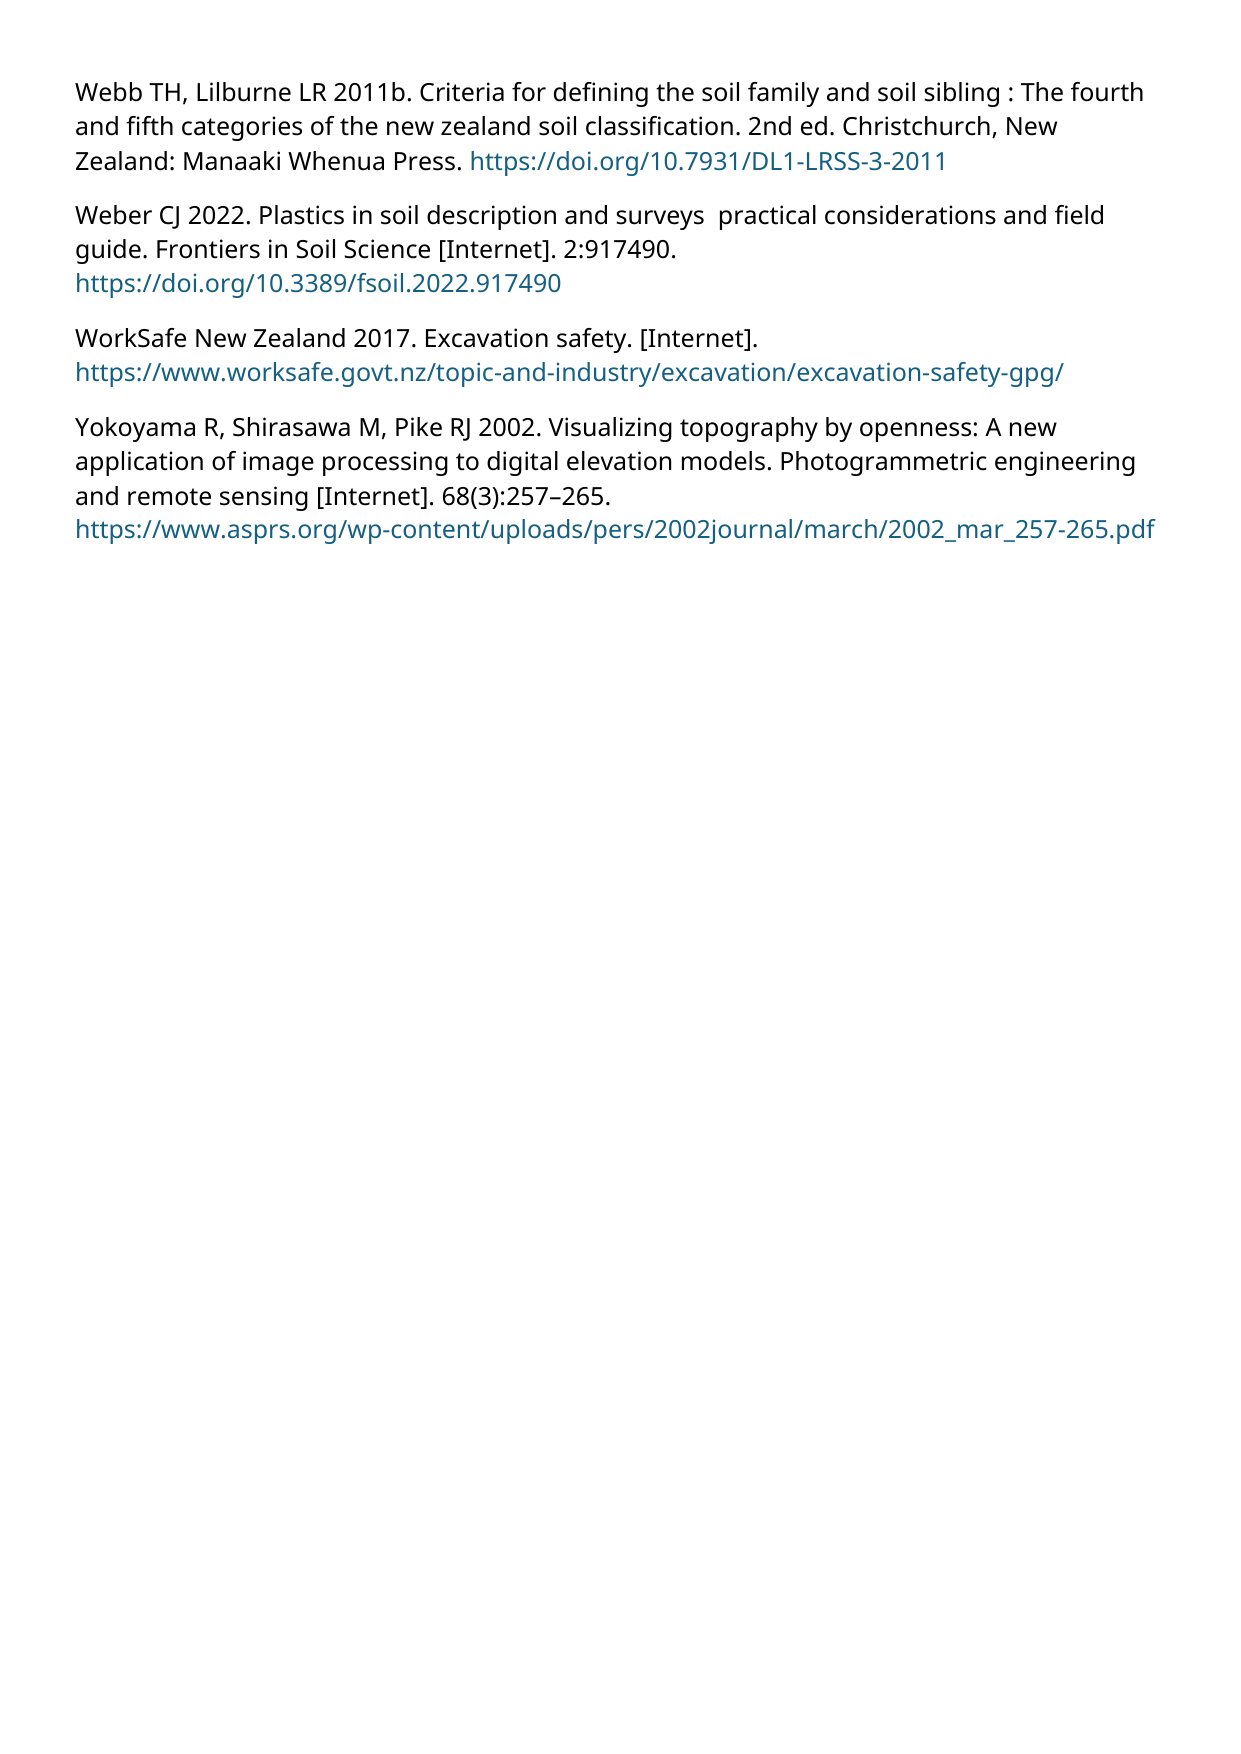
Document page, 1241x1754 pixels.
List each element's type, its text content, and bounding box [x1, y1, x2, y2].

text Webb TH, Lilburne LR 2011b. Criteria for defining the soil family and soil sibling : The fourth and fifth categories of the new zealand soil classification. 2nd ed. Christchurch, New Zealand: Manaaki Whenua Press. https://doi.org/10.7931/DL1-LRSS-3-2011 [75, 75, 1165, 177]
text WorkSafe New Zealand 2017. Excavation safety. [Internet]. https://www.worksafe.govt.nz/topic-and-industry/excavation/excavation-safety-gpg/ [75, 321, 1165, 389]
text Yokoyama R, Shirasawa M, Pike RJ 2002. Visualizing topography by openness: A new application of image processing to digital elevation models. Photogrammetric engineering and remote sensing [Internet]. 68(3):257–265. https://www.asprs.org/wp-content/uploads/pers/2002journal/march/2002_mar_257-265.pdf [75, 410, 1165, 546]
text Weber CJ 2022. Plastics in soil description and surveys practical considerations and field guide. Frontiers in Soil Science [Internet]. 2:917490. https://doi.org/10.3389/fsoil.2022.917490 [75, 198, 1165, 300]
